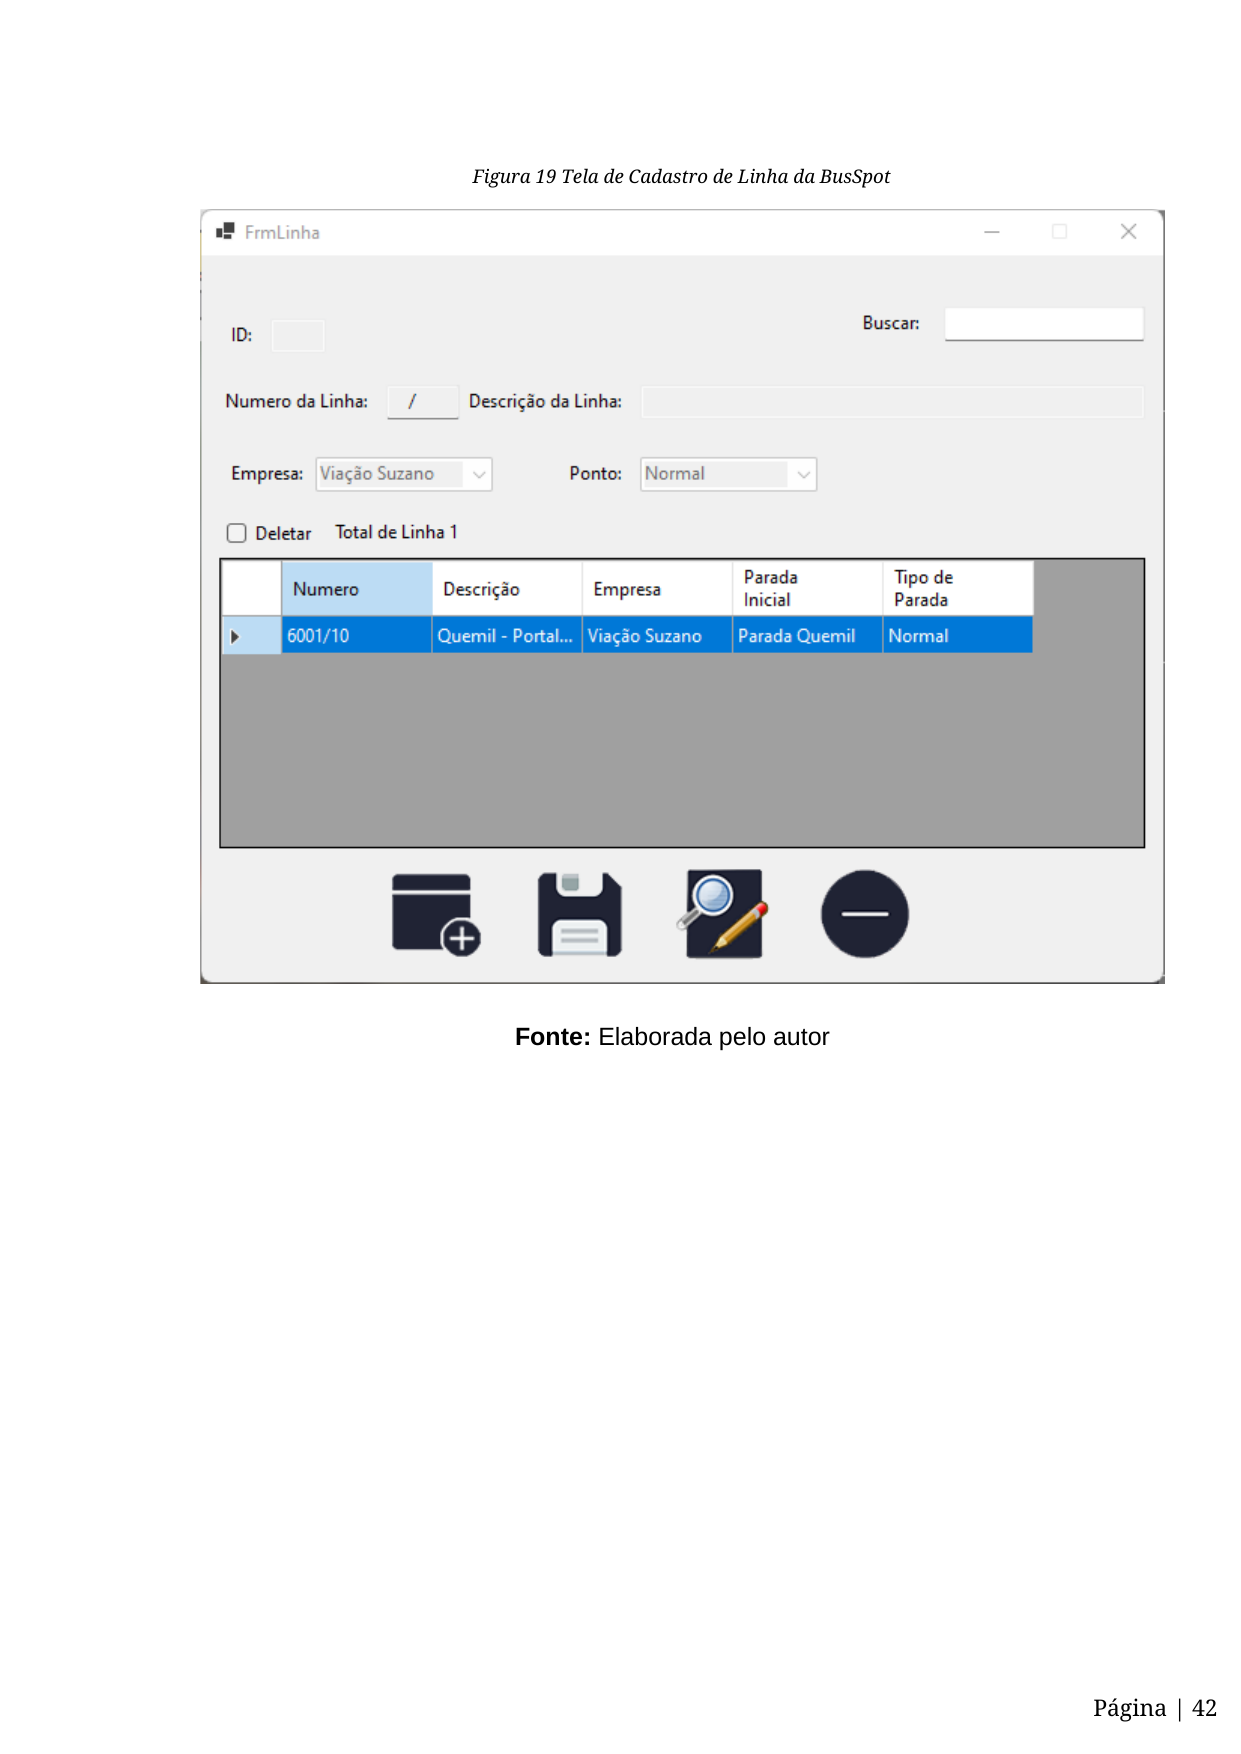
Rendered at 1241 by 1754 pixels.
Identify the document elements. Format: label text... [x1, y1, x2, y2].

text Fonte: Elaborada pelo autor [125, 1022, 1220, 1051]
text Figura 19 Tela de Cadastro de Linha da BusSpot [125, 163, 1240, 189]
picture [200, 209, 1165, 984]
